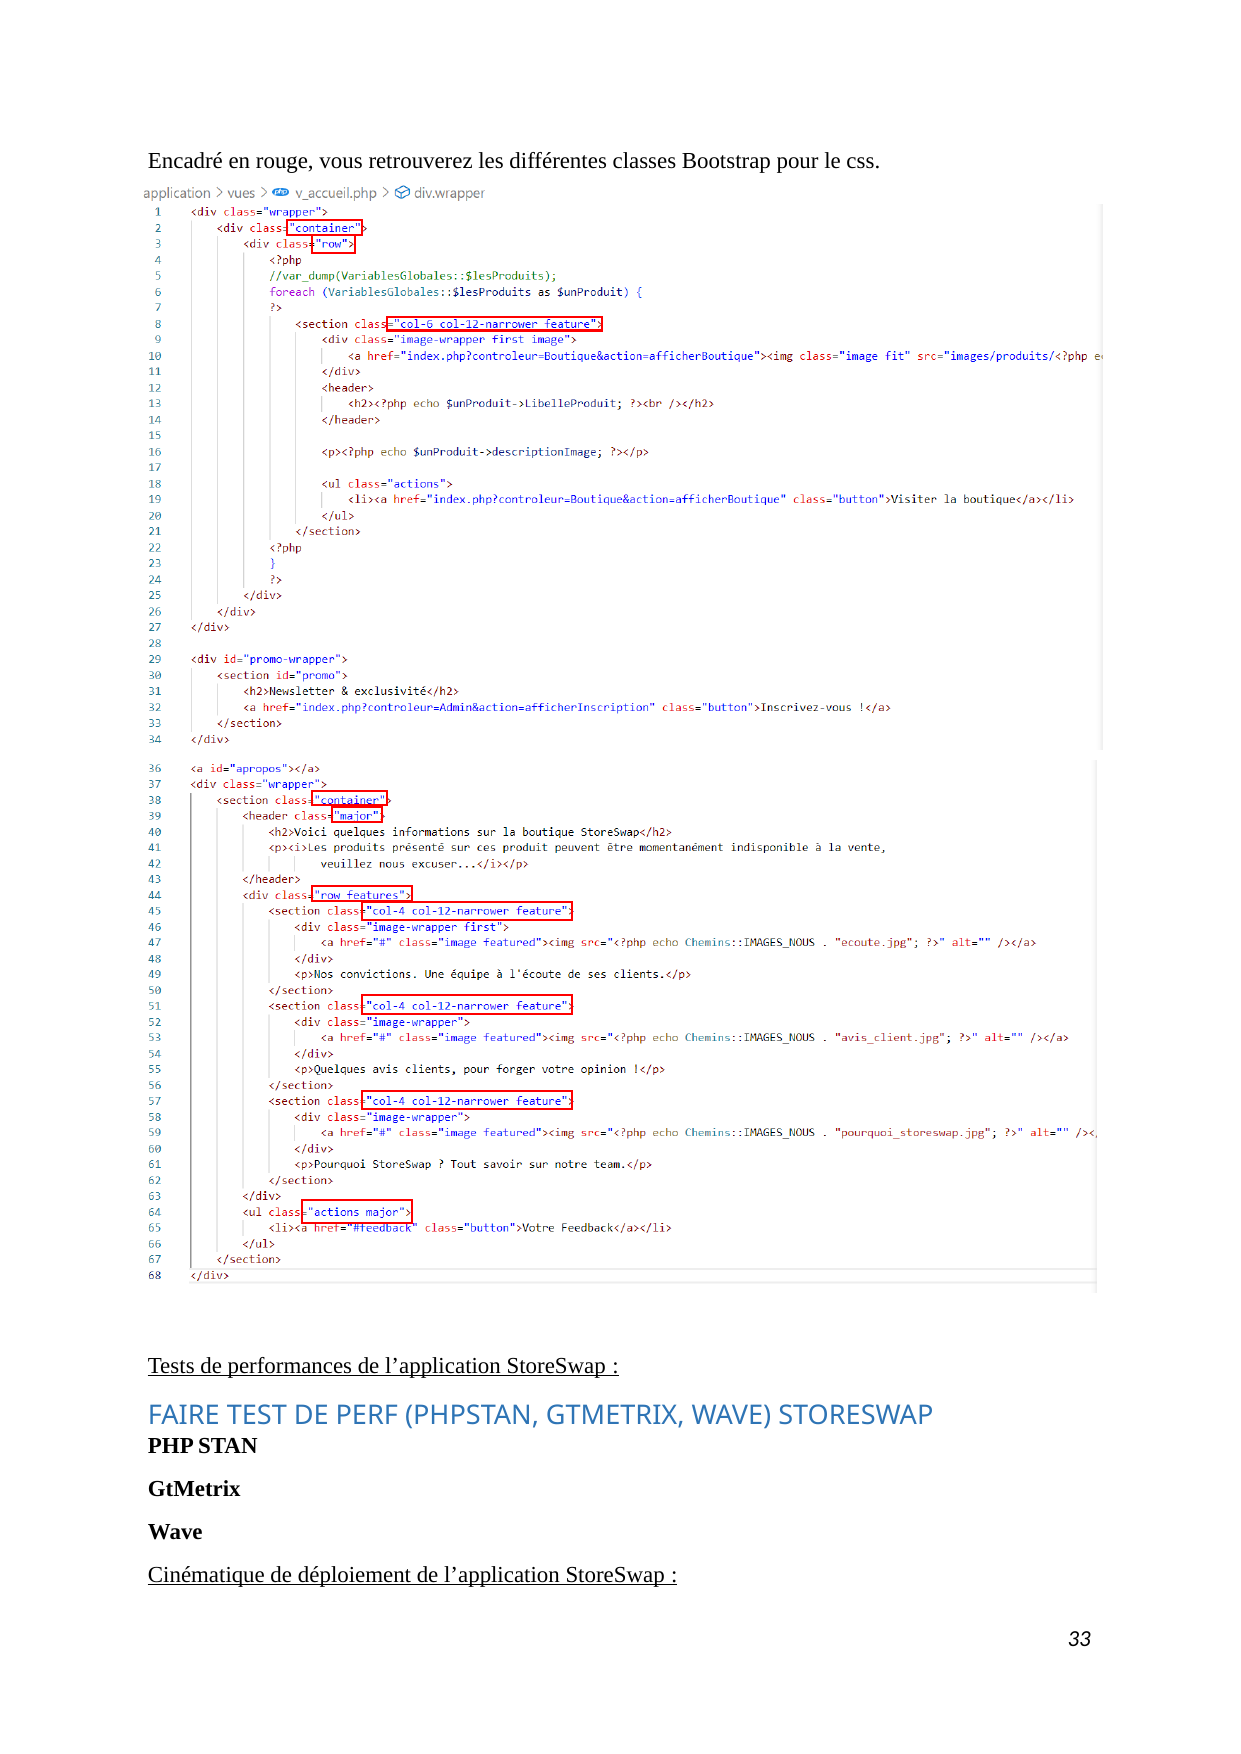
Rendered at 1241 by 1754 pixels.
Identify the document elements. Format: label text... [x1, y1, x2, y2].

text Wave [148, 1518, 1093, 1545]
subtitle FAIRE TEST DE PERF (PHPSTAN, GTMETRIX, WAVE) STORESWAP [148, 1395, 1093, 1432]
picture [135, 182, 1108, 750]
text GtMetrix [148, 1475, 1093, 1502]
text Encadré en rouge, vous retrouverez les différentes classes Bootstrap pour le css. [148, 148, 1093, 174]
text Tests de performances de l’application StoreSwap : [148, 1352, 1093, 1379]
text Cinématique de déploiement de l’application StoreSwap : [148, 1561, 1093, 1588]
picture [142, 760, 1103, 1293]
text PHP STAN [148, 1432, 1093, 1459]
